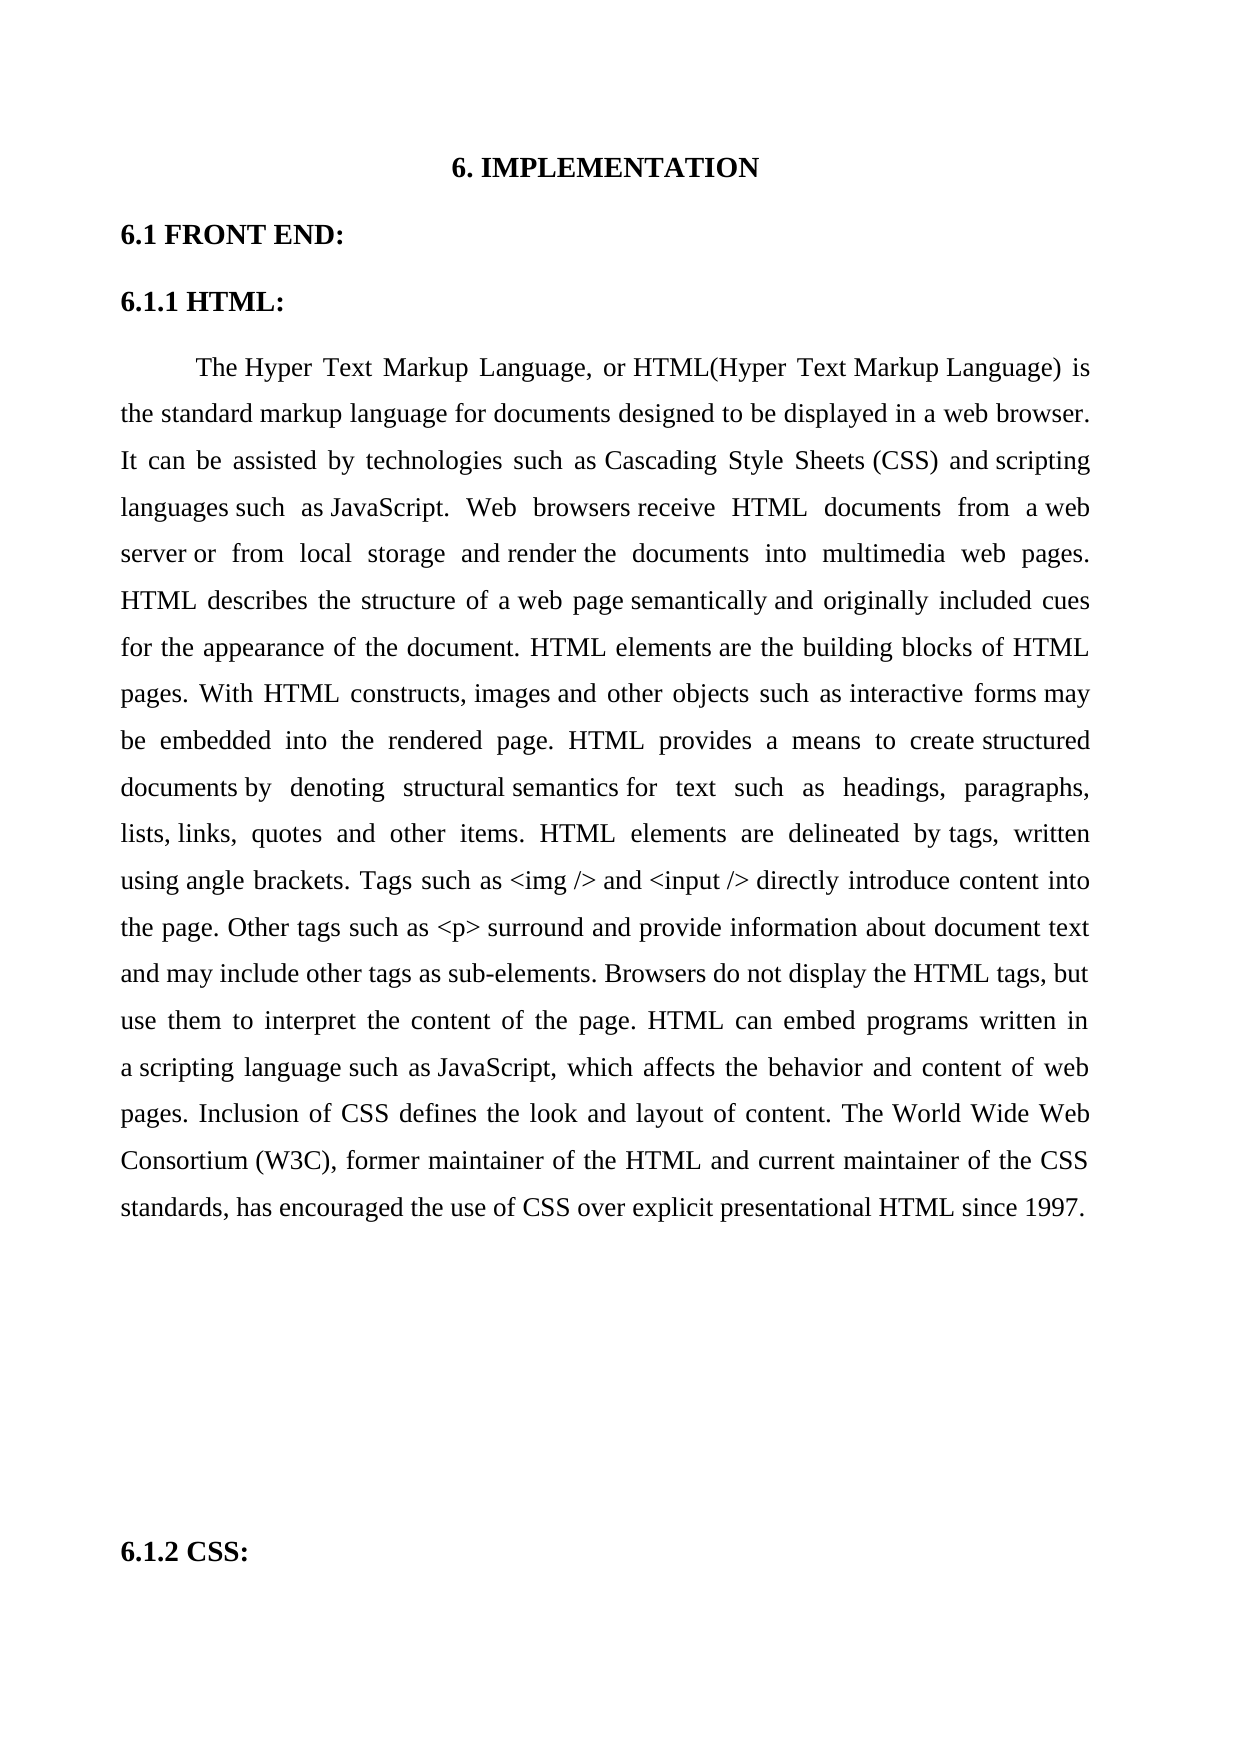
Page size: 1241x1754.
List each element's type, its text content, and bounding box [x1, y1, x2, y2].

text 6.1.2 CSS: [120, 1534, 1090, 1568]
text The Hyper Text Markup Language, or HTML(Hyper Text Markup Language) is the standard markup language for documents designed to be displayed in a web browser. It can be assisted by technologies such as Cascading Style Sheets (CSS) and scripting languages such as JavaScript. Web browsers receive HTML documents from a web server or from local storage and render the documents into multimedia web pages. HTML describes the structure of a web page semantically and originally included cues for the appearance of the document. HTML elements are the building blocks of HTML pages. With HTML constructs, images and other objects such as interactive forms may be embedded into the rendered page. HTML provides a means to create structured documents by denoting structural semantics for text such as headings, paragraphs, lists, links, quotes and other items. HTML elements are delineated by tags, written using angle brackets. Tags such as <img /> and <input /> directly introduce content into the page. Other tags such as <p> surround and provide information about document text and may include other tags as sub-elements. Browsers do not display the HTML tags, but use them to interpret the content of the page. HTML can embed programs written in a scripting language such as JavaScript, which affects the behavior and content of web pages. Inclusion of CSS defines the look and layout of content. The World Wide Web Consortium (W3C), former maintainer of the HTML and current maintainer of the CSS standards, has encouraged the use of CSS over explicit presentational HTML since 1997. [120, 351, 1090, 1222]
text 6.1 FRONT END: [120, 217, 1090, 251]
text 6.1.1 HTML: [120, 284, 1090, 317]
text 6. IMPLEMENTATION [120, 150, 1090, 183]
